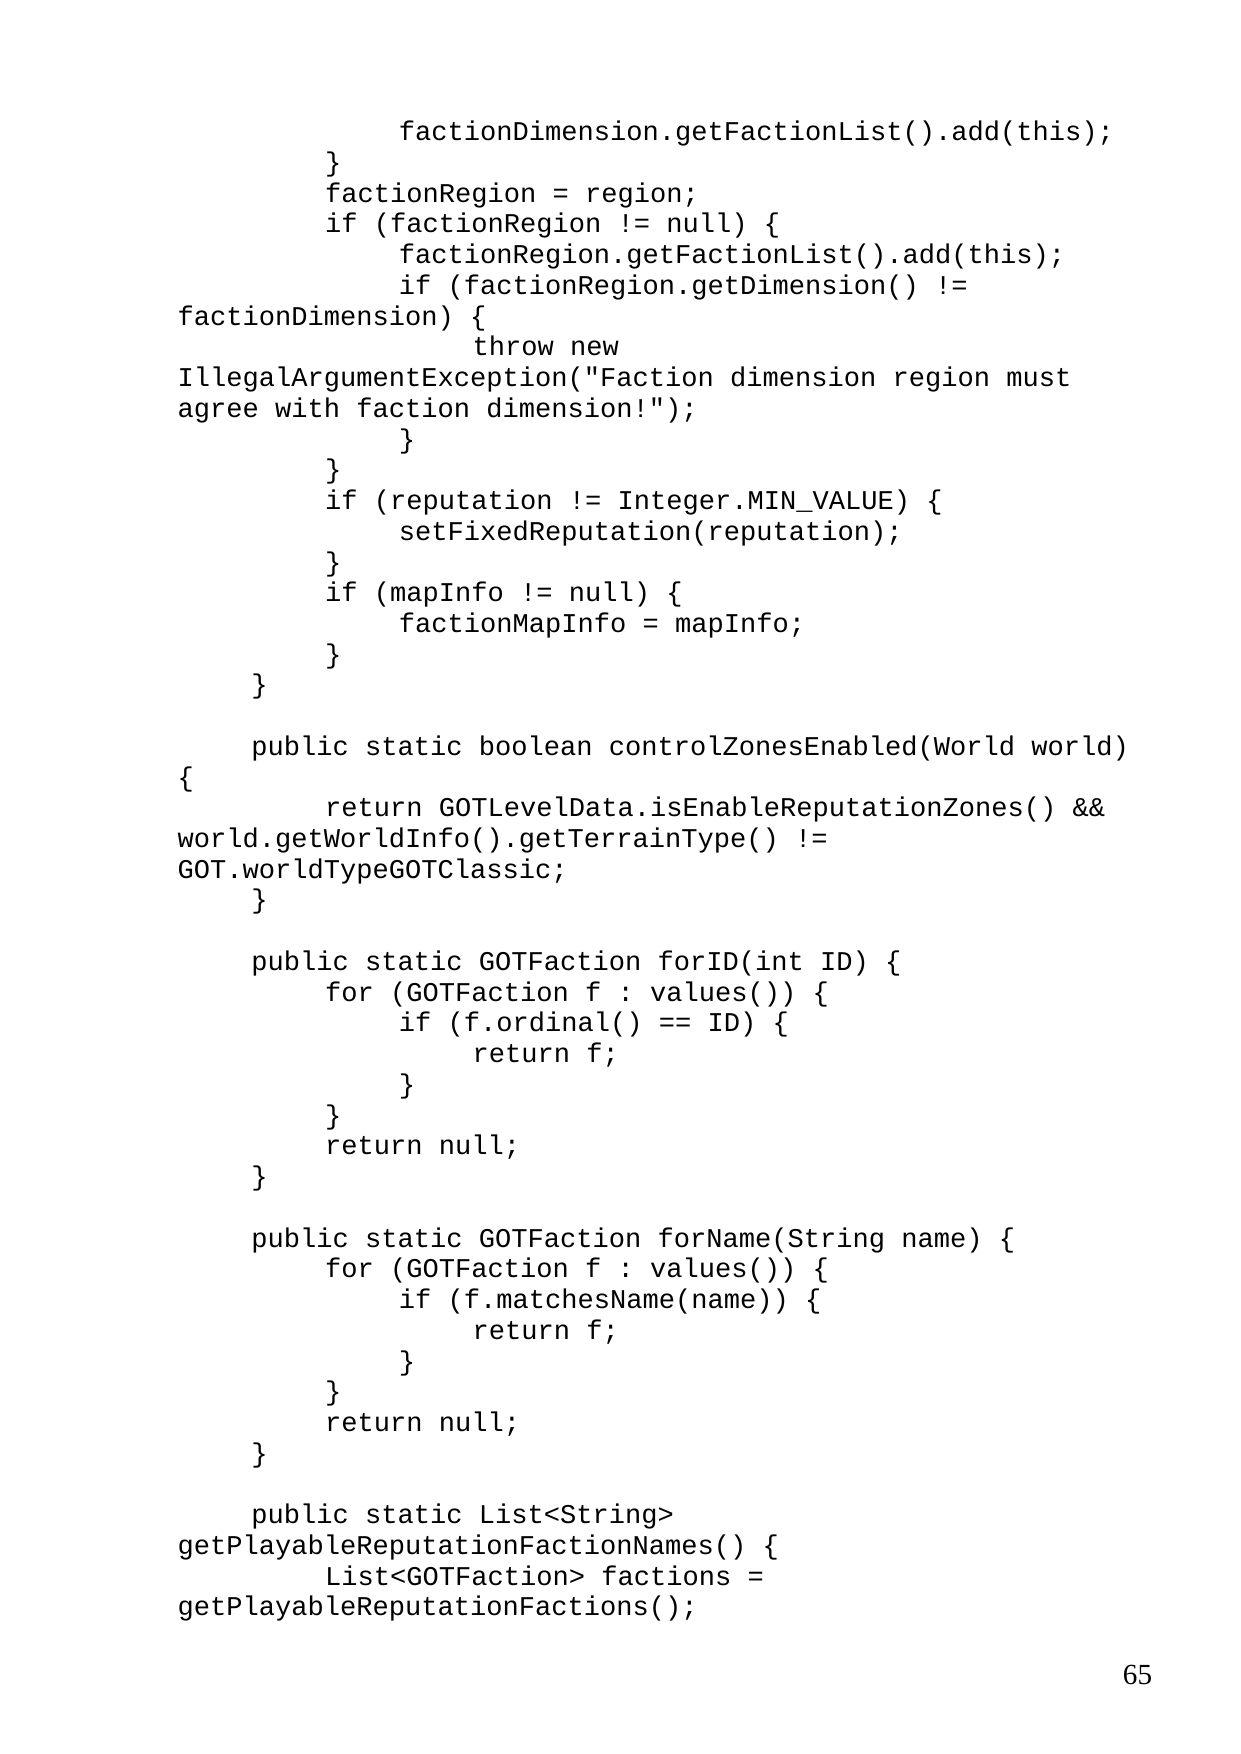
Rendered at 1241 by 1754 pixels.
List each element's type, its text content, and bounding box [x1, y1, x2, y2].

text return f; [177, 1317, 1152, 1347]
text if (reputation != Integer.MIN_VALUE) { [177, 487, 1152, 518]
text public static GOTFaction forName(String name) { [177, 1224, 1152, 1255]
text } [177, 1439, 1152, 1470]
text } [177, 1347, 1152, 1378]
text } [177, 425, 1152, 456]
text if (factionRegion.getDimension() != factionDimension) { [177, 272, 1152, 333]
text public static boolean controlZonesEnabled(World world) { [177, 733, 1152, 794]
text return GOTLevelData.isEnableReputationZones() && world.getWorldInfo().getTerrainType() != GOT.worldTypeGOTClassic; [177, 794, 1152, 886]
text } [177, 548, 1152, 579]
text public static List<String> getPlayableReputationFactionNames() { [177, 1501, 1152, 1562]
text } [177, 886, 1152, 917]
text factionRegion.getFactionList().add(this); [177, 241, 1152, 272]
text } [177, 1071, 1152, 1101]
text for (GOTFaction f : values()) { [177, 978, 1152, 1009]
text setFixedReputation(reputation); [177, 518, 1152, 548]
text return f; [177, 1040, 1152, 1071]
text } [177, 1378, 1152, 1409]
text if (f.ordinal() == ID) { [177, 1009, 1152, 1040]
text for (GOTFaction f : values()) { [177, 1255, 1152, 1286]
text } [177, 641, 1152, 671]
text } [177, 149, 1152, 179]
text if (f.matchesName(name)) { [177, 1286, 1152, 1317]
text throw new IllegalArgumentException("Faction dimension region must agree with faction dimension!"); [177, 333, 1152, 425]
text if (mapInfo != null) { [177, 579, 1152, 610]
text if (factionRegion != null) { [177, 210, 1152, 241]
text factionRegion = region; [177, 179, 1152, 210]
text public static GOTFaction forID(int ID) { [177, 948, 1152, 978]
text factionDimension.getFactionList().add(this); [177, 118, 1152, 149]
text List<GOTFaction> factions = getPlayableReputationFactions(); [177, 1562, 1152, 1624]
text } [177, 456, 1152, 487]
text return null; [177, 1132, 1152, 1163]
text } [177, 1163, 1152, 1194]
text } [177, 1101, 1152, 1132]
text return null; [177, 1409, 1152, 1439]
text } [177, 671, 1152, 702]
text factionMapInfo = mapInfo; [177, 610, 1152, 641]
